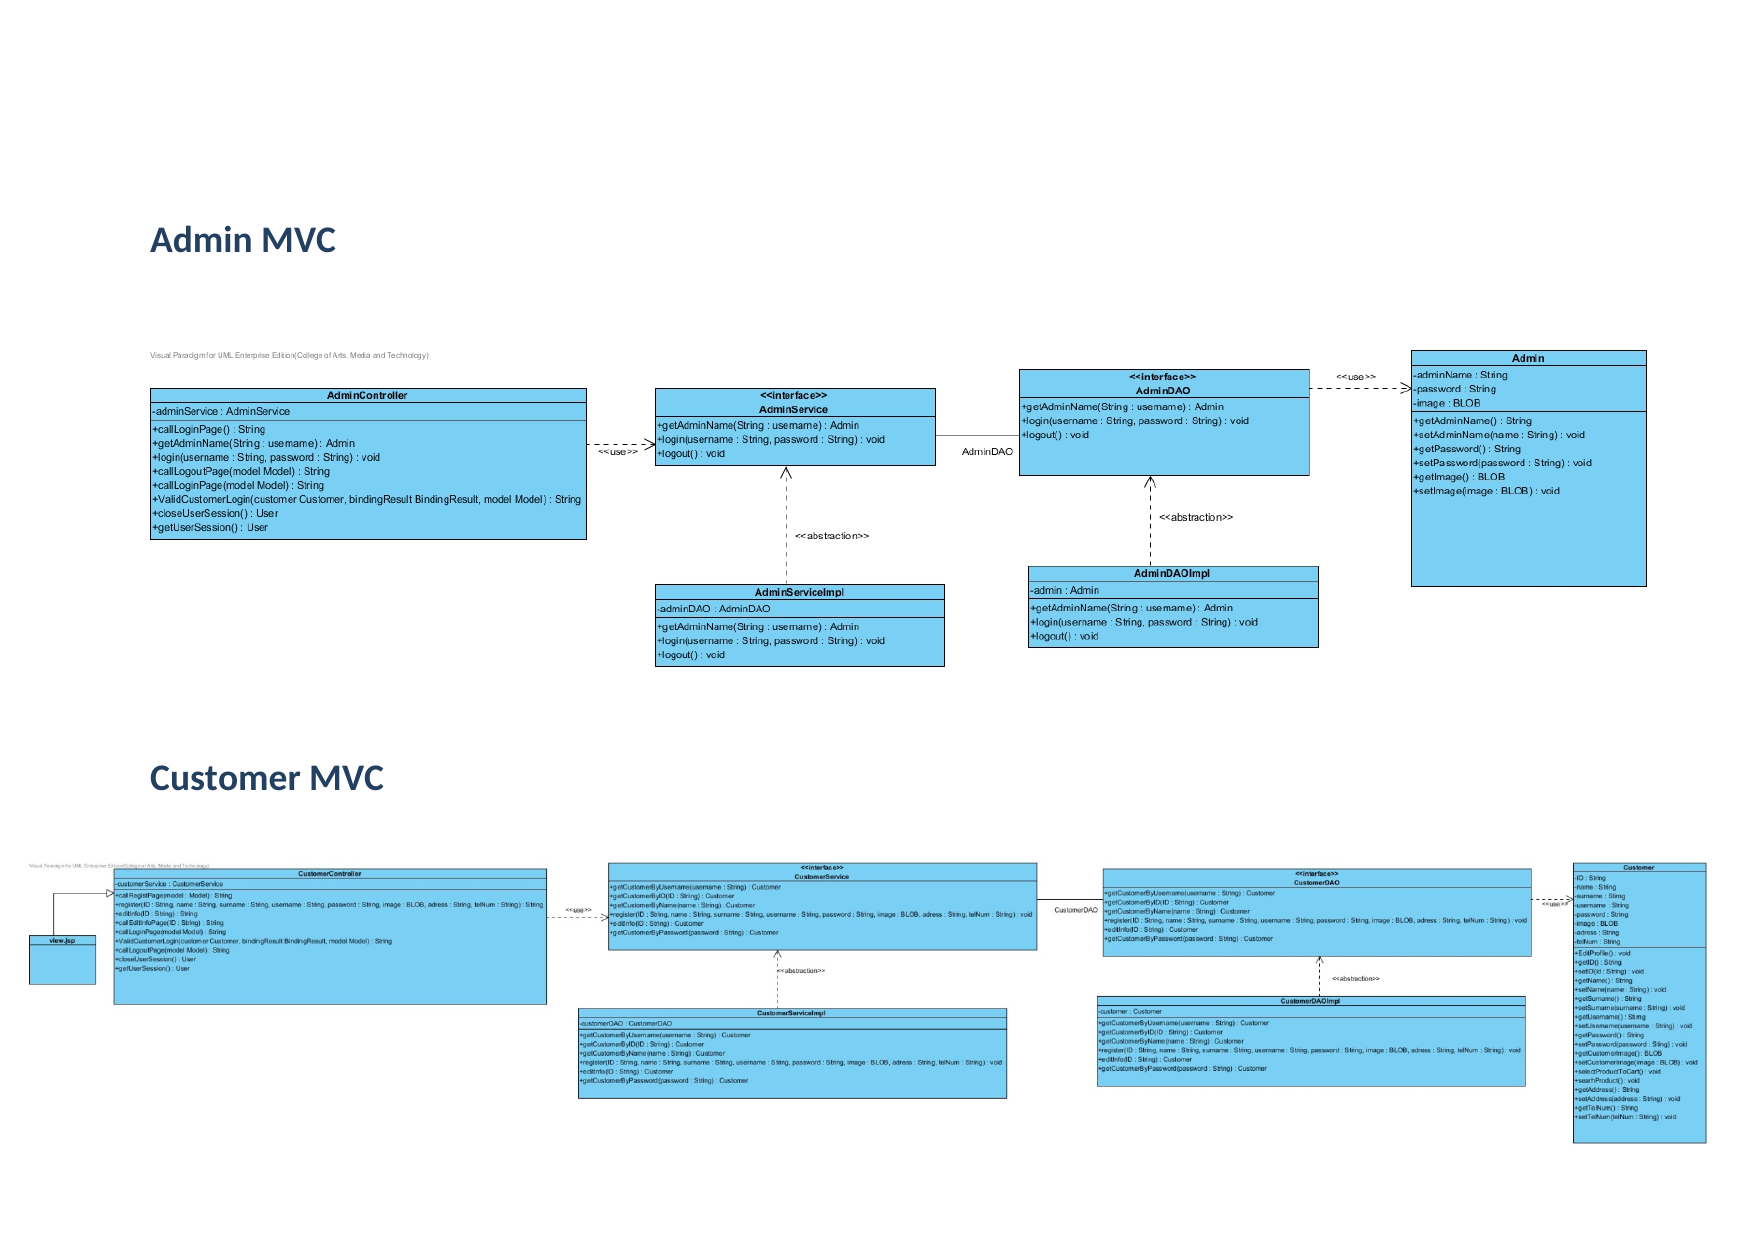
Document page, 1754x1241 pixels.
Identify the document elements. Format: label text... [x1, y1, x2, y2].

text Customer MVC [150, 753, 1604, 799]
picture [29, 861, 1708, 1145]
picture [150, 348, 1648, 669]
text Admin MVC [150, 216, 1604, 262]
